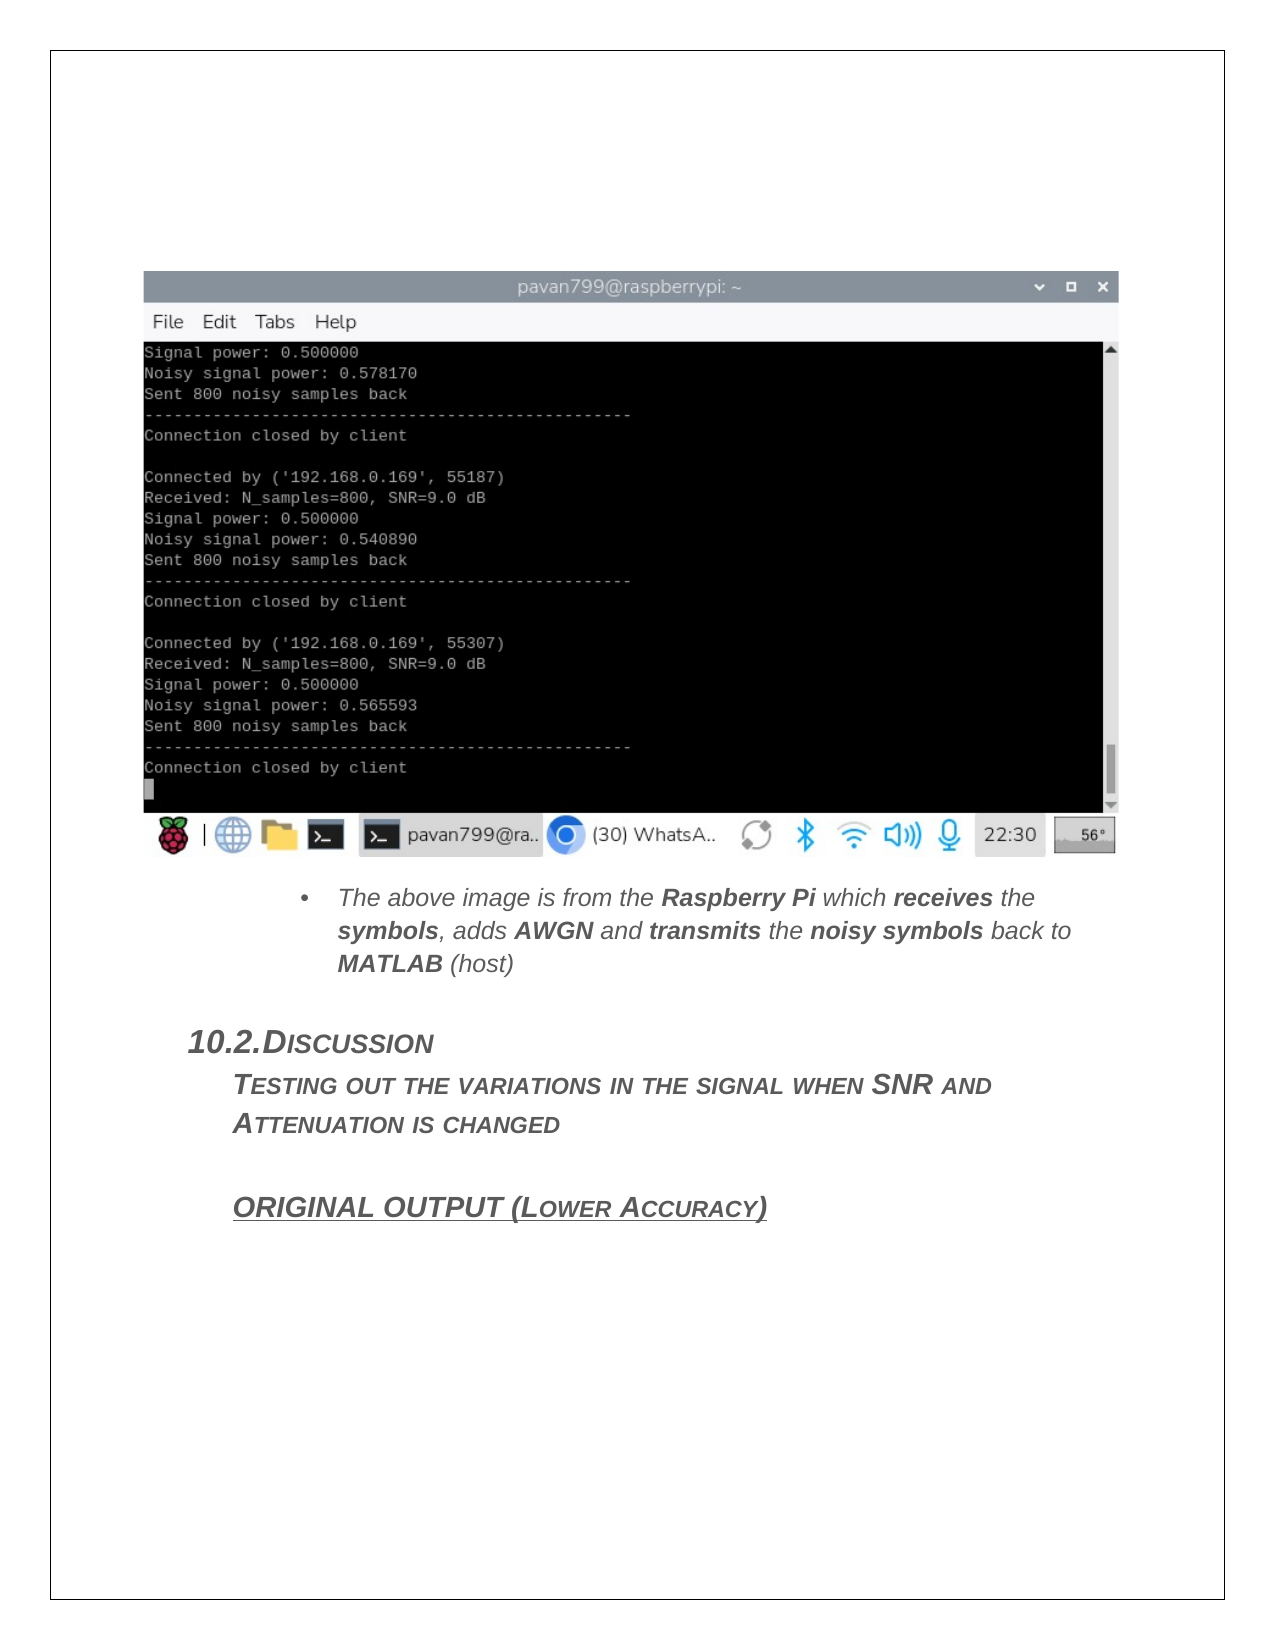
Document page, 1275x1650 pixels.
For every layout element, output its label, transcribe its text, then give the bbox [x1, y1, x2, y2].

list Testing out the variations in the signal when SNR and Attenuation is changed [232, 1067, 1125, 1139]
list Discussion [187, 1022, 1125, 1061]
picture [143, 271, 1119, 857]
list ORIGINAL OUTPUT (Lower Accuracy) [232, 1191, 1125, 1224]
